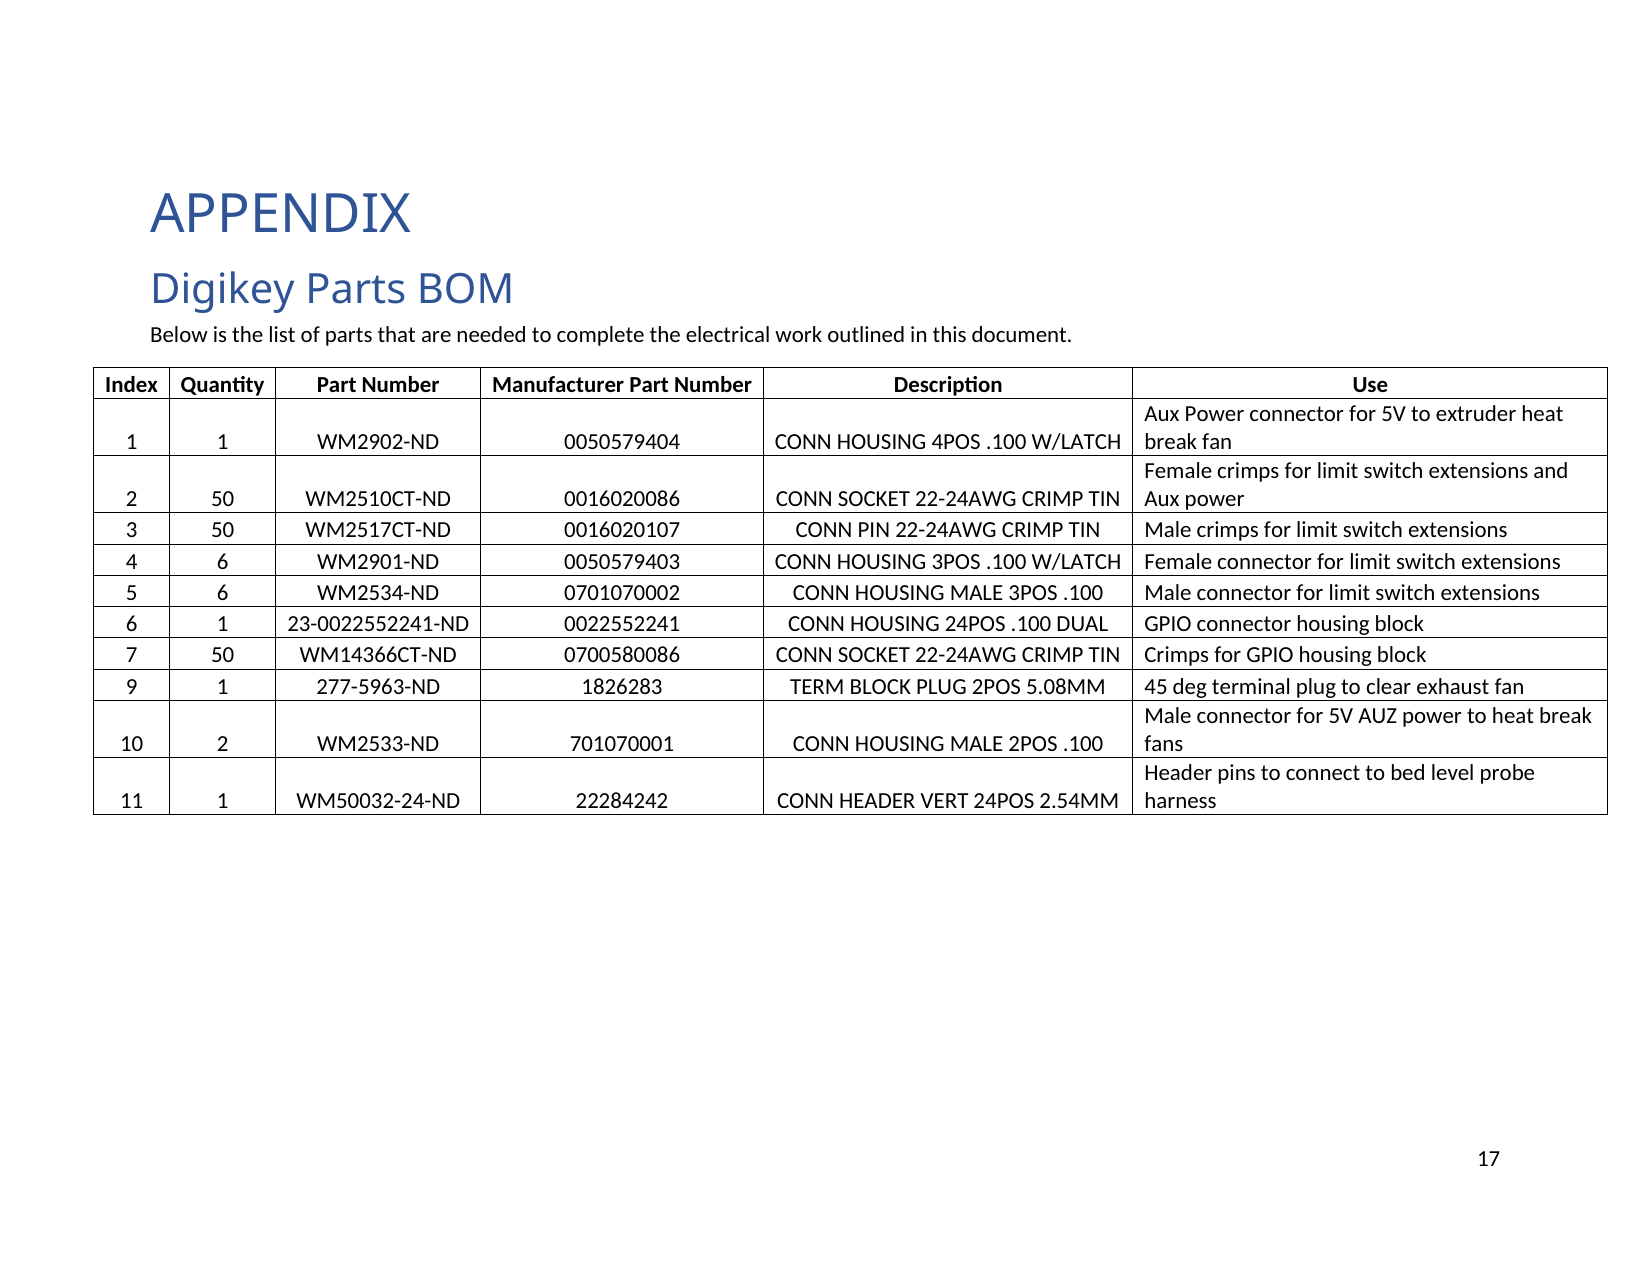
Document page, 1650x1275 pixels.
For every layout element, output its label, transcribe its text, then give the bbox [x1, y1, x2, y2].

table_cell 2 [94, 456, 169, 512]
table_cell 0050579404 [481, 399, 763, 455]
text Below is the list of parts that are needed to complete the electrical work outlined in this document. [150, 320, 1500, 348]
table_cell 23-0022552241-ND [276, 607, 480, 637]
table_cell 5 [94, 576, 169, 606]
table_cell 9 [94, 670, 169, 700]
table_cell CONN HOUSING 4POS .100 W/LATCH [764, 399, 1132, 455]
table_cell CONN HOUSING MALE 2POS .100 [764, 701, 1132, 757]
table_cell TERM BLOCK PLUG 2POS 5.08MM [764, 670, 1132, 700]
table_cell Female connector for limit switch extensions [1133, 545, 1607, 575]
table_header Index [94, 368, 169, 398]
table_cell WM50032-24-ND [276, 758, 480, 814]
table_cell WM2902-ND [276, 399, 480, 455]
table_cell 6 [170, 545, 275, 575]
table_cell 10 [94, 701, 169, 757]
table_cell Header pins to connect to bed level probe harness [1133, 758, 1607, 814]
table_cell Aux Power connector for 5V to extruder heat break fan [1133, 399, 1607, 455]
table_header Quantity [170, 368, 275, 398]
table_cell WM2517CT-ND [276, 513, 480, 543]
table_cell CONN HOUSING MALE 3POS .100 [764, 576, 1132, 606]
table_cell 0016020107 [481, 513, 763, 543]
table_cell 4 [94, 545, 169, 575]
table_cell CONN HOUSING 24POS .100 DUAL [764, 607, 1132, 637]
table_cell CONN HEADER VERT 24POS 2.54MM [764, 758, 1132, 814]
table_cell 50 [170, 513, 275, 543]
table_cell WM14366CT-ND [276, 638, 480, 668]
table_cell 11 [94, 758, 169, 814]
table_cell 50 [170, 638, 275, 668]
table_cell CONN SOCKET 22-24AWG CRIMP TIN [764, 638, 1132, 668]
table_cell 0050579403 [481, 545, 763, 575]
table_cell 7 [94, 638, 169, 668]
table_cell WM2901-ND [276, 545, 480, 575]
table_cell WM2534-ND [276, 576, 480, 606]
table_cell 1 [170, 758, 275, 814]
table_header Description [764, 368, 1132, 398]
table_cell 6 [170, 576, 275, 606]
table_cell 2 [170, 701, 275, 757]
table_cell 0701070002 [481, 576, 763, 606]
table_cell 22284242 [481, 758, 763, 814]
table_cell 3 [94, 513, 169, 543]
table_cell 0016020086 [481, 456, 763, 512]
table_cell 6 [94, 607, 169, 637]
table_cell Male connector for limit switch extensions [1133, 576, 1607, 606]
table_cell 701070001 [481, 701, 763, 757]
table_cell CONN SOCKET 22-24AWG CRIMP TIN [764, 456, 1132, 512]
table_cell GPIO connector housing block [1133, 607, 1607, 637]
table_cell 50 [170, 456, 275, 512]
table_header Manufacturer Part Number [481, 368, 763, 398]
table_cell 1 [94, 399, 169, 455]
table_cell Female crimps for limit switch extensions and Aux power [1133, 456, 1607, 512]
table_cell 277-5963-ND [276, 670, 480, 700]
table_cell WM2533-ND [276, 701, 480, 757]
table_cell Male connector for 5V AUZ power to heat break fans [1133, 701, 1607, 757]
table_cell Crimps for GPIO housing block [1133, 638, 1607, 668]
table_cell 1 [170, 399, 275, 455]
table_cell 0022552241 [481, 607, 763, 637]
subtitle APPENDIX [150, 175, 1500, 249]
table_cell 1 [170, 607, 275, 637]
table_cell 0700580086 [481, 638, 763, 668]
table_header Use [1133, 368, 1607, 398]
table_header Part Number [276, 368, 480, 398]
table_cell Male crimps for limit switch extensions [1133, 513, 1607, 543]
table_cell 1826283 [481, 670, 763, 700]
table_cell WM2510CT-ND [276, 456, 480, 512]
table_cell 1 [170, 670, 275, 700]
table_cell 45 deg terminal plug to clear exhaust fan [1133, 670, 1607, 700]
table_cell CONN PIN 22-24AWG CRIMP TIN [764, 513, 1132, 543]
table_cell CONN HOUSING 3POS .100 W/LATCH [764, 545, 1132, 575]
subtitle Digikey Parts BOM [150, 259, 1500, 316]
